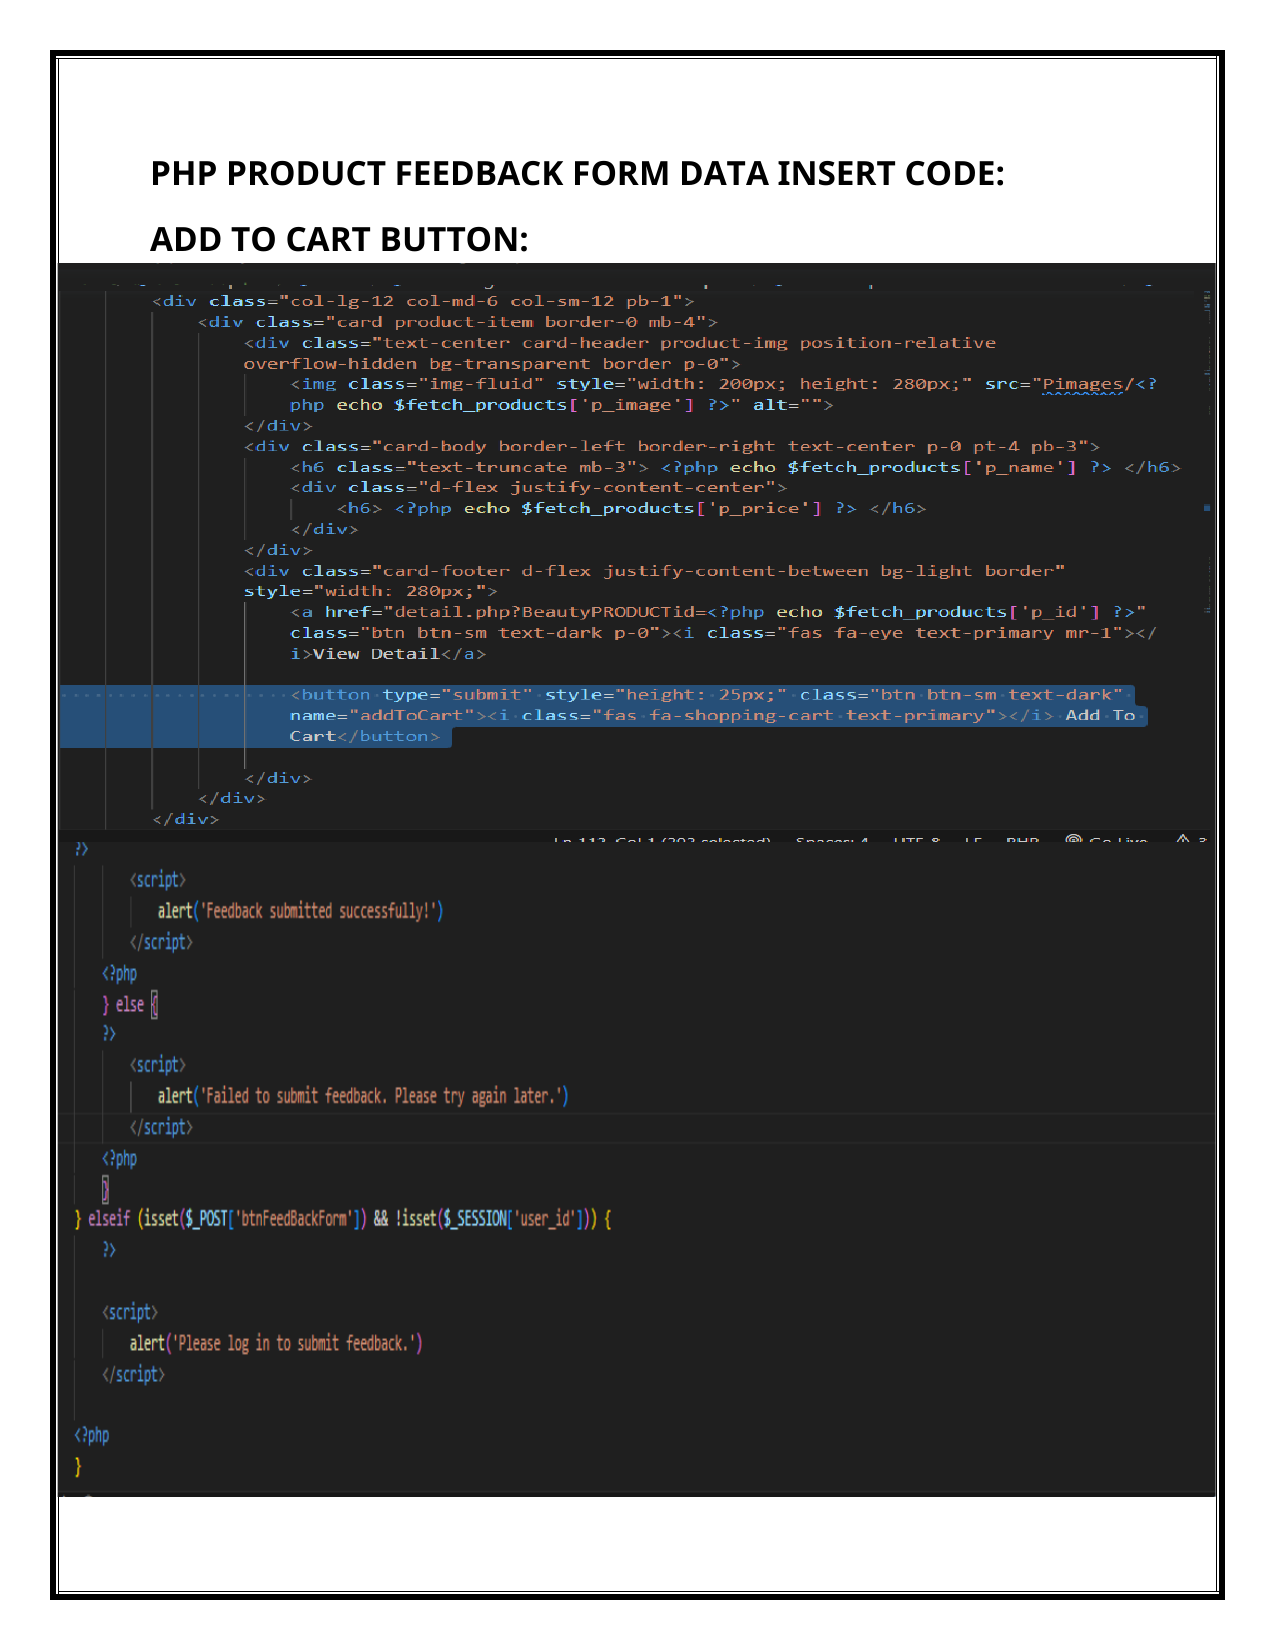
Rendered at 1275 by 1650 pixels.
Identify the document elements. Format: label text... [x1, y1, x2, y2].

text ADD TO CART BUTTON: [150, 216, 1125, 261]
text PHP PRODUCT FEEDBACK FORM DATA INSERT CODE: [150, 150, 1125, 195]
picture [57, 263, 1216, 1497]
